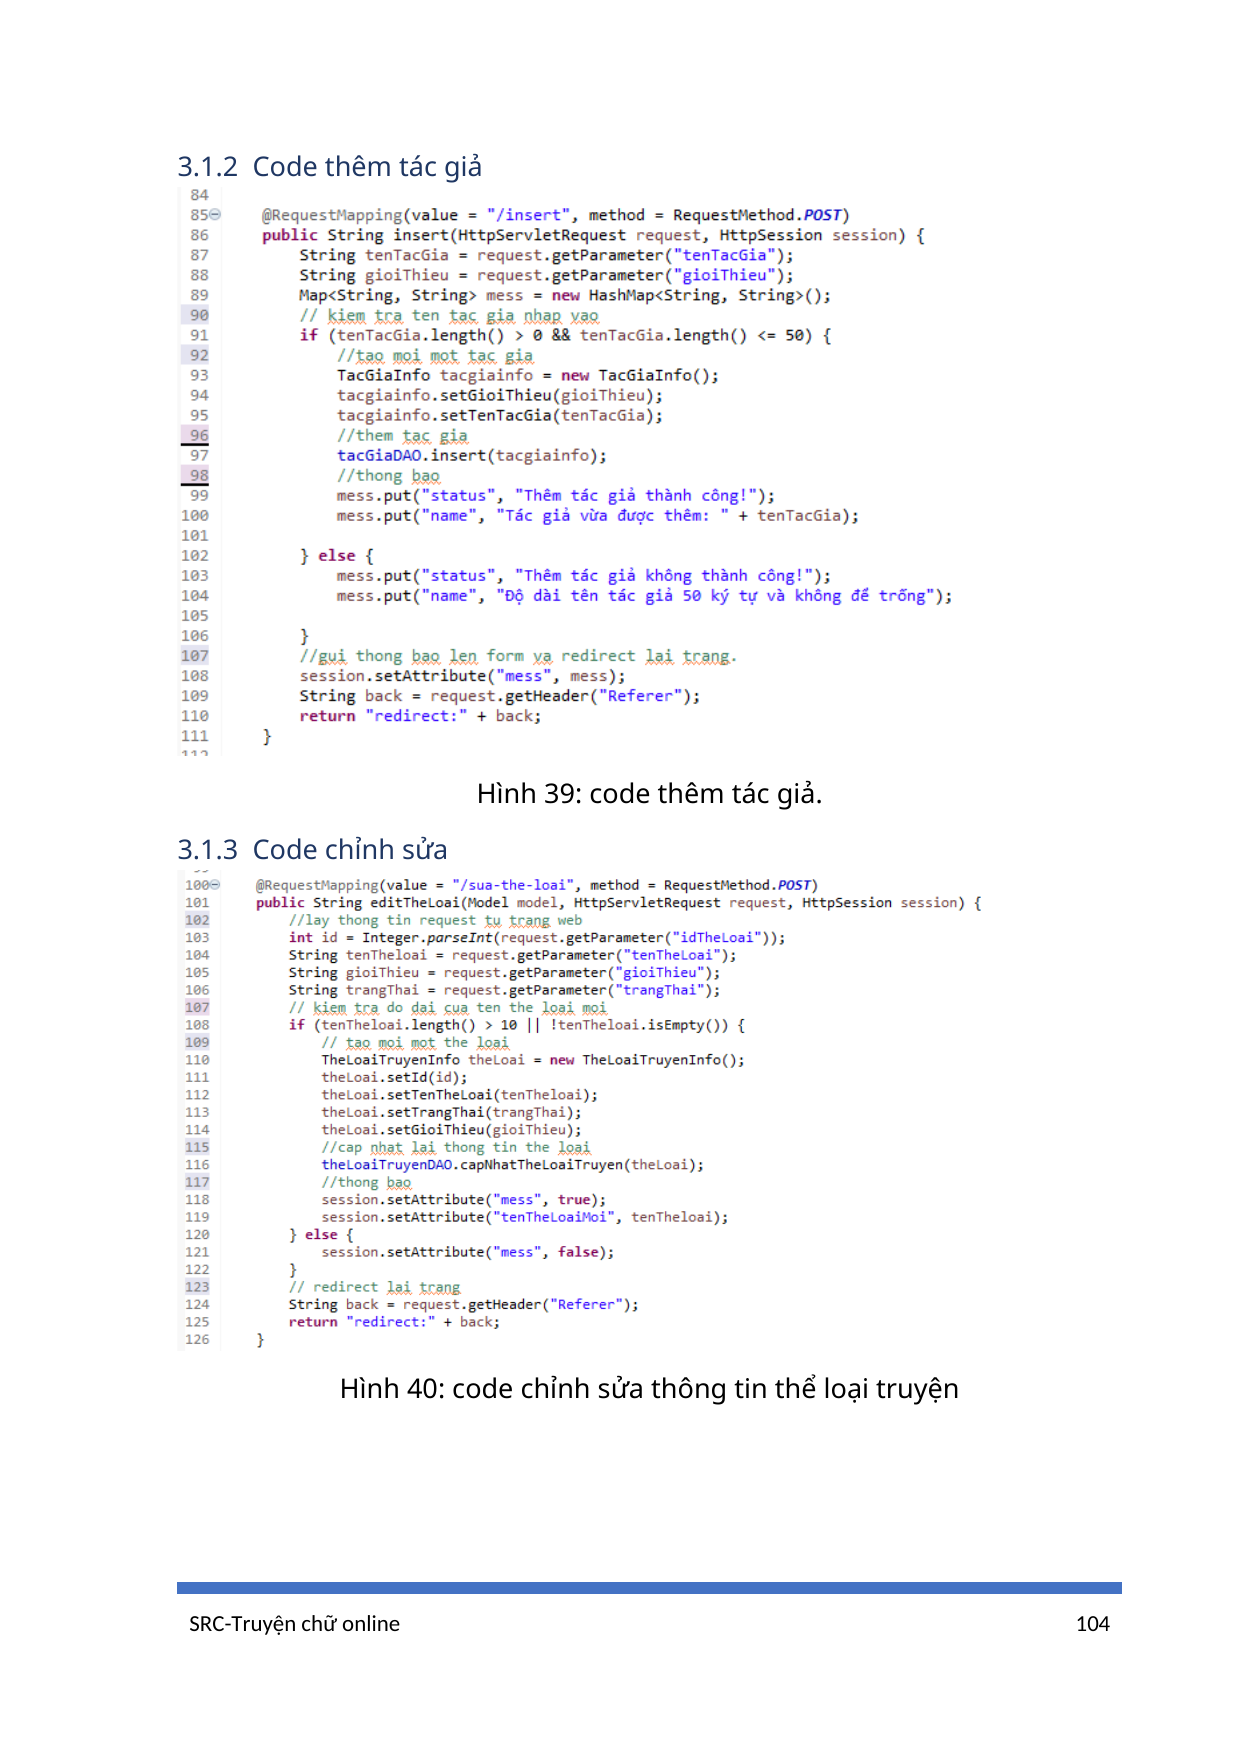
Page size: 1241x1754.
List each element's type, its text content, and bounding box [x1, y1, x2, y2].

text Hình 39: code thêm tác giả. [177, 774, 1122, 811]
picture [177, 187, 1123, 756]
text Hình 40: code chỉnh sửa thông tin thể loại truyện [177, 1370, 1122, 1407]
subtitle Code thêm tác giả [177, 148, 1122, 184]
subtitle Code chỉnh sửa [177, 831, 1122, 867]
picture [177, 870, 1123, 1351]
